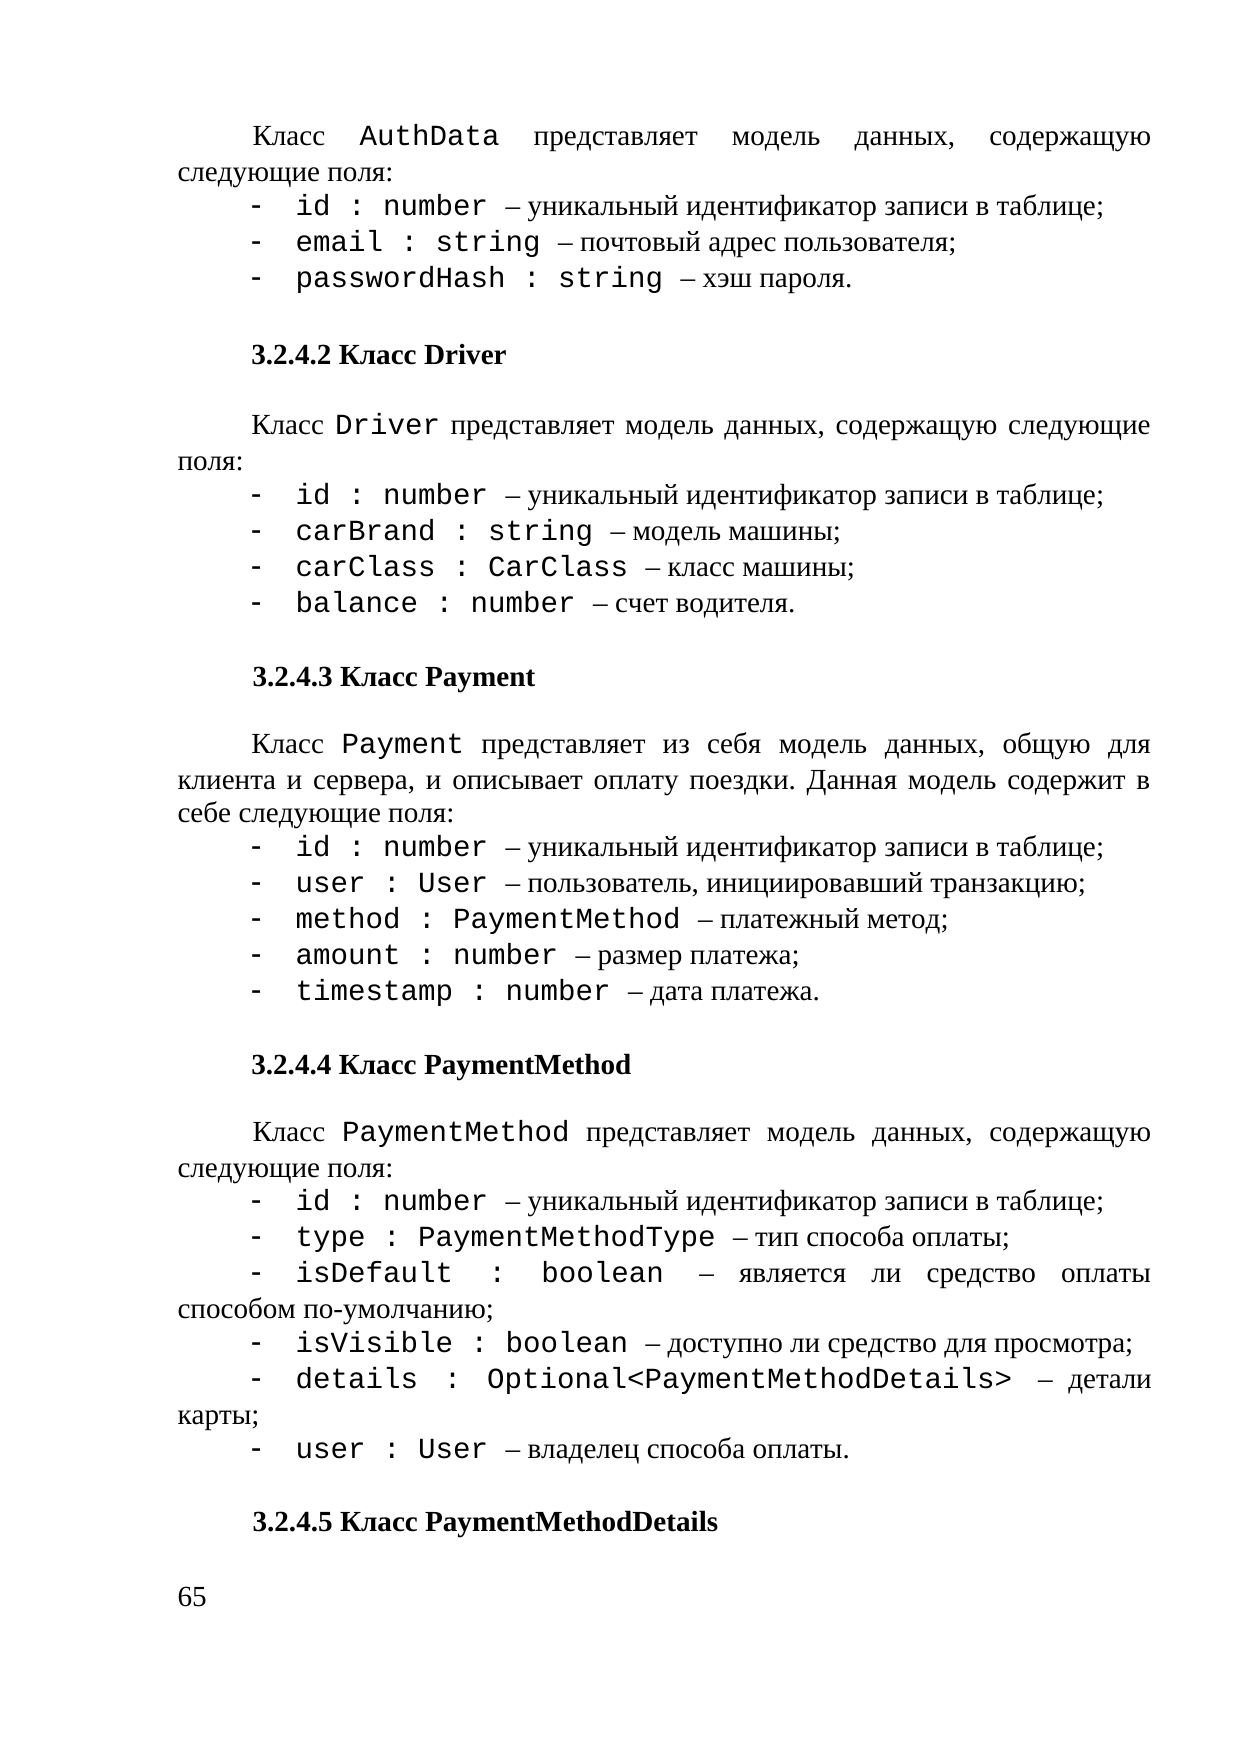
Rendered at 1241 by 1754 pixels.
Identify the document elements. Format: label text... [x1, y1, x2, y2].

list type : PaymentMethodType – тип способа оплаты; [177, 1219, 1152, 1256]
subtitle 3.2.4.3 Класс Payment [177, 659, 1152, 692]
list carBrand : string – модель машины; [177, 513, 1152, 549]
text Класс AuthData представляет модель данных, содержащую следующие поля: [177, 118, 1152, 188]
list email : string – почтовый адрес пользователя; [177, 224, 1152, 260]
list carClass : CarClass – класс машины; [177, 549, 1152, 585]
list id : number – уникальный идентификатор записи в таблице; [177, 1183, 1152, 1219]
list user : User – владелец способа оплаты. [177, 1431, 1152, 1467]
text Класс Driver представляет модель данных, содержащую следующие поля: [177, 407, 1152, 477]
text Класс Payment представляет из себя модель данных, общую для клиента и сервера, и описывает оплату поездки. Данная модель содержит в себе следующие поля: [177, 726, 1152, 829]
list method : PaymentMethod – платежный метод; [177, 901, 1152, 937]
list timestamp : number – дата платежа. [177, 973, 1152, 1009]
list passwordHash : string – хэш пароля. [177, 260, 1152, 296]
list isVisible : boolean – доступно ли средство для просмотра; [177, 1325, 1152, 1361]
text Класс PaymentMethod представляет модель данных, содержащую следующие поля: [177, 1114, 1152, 1183]
list id : number – уникальный идентификатор записи в таблице; [177, 829, 1152, 865]
list balance : number – счет водителя. [177, 585, 1152, 621]
list isDefault : boolean – является ли средство оплаты способом по-умолчанию; [177, 1256, 1152, 1325]
list amount : number – размер платежа; [177, 937, 1152, 973]
subtitle 3.2.4.5 Класс PaymentMethodDetails [177, 1504, 1152, 1538]
subtitle 3.2.4.4 Класс PaymentMethod [177, 1047, 1152, 1080]
list user : User – пользователь, инициировавший транзакцию; [177, 865, 1152, 901]
subtitle 3.2.4.2 Класс Driver [177, 337, 1152, 370]
list id : number – уникальный идентификатор записи в таблице; [177, 188, 1152, 224]
list details : Optional<PaymentMethodDetails> – детали карты; [177, 1361, 1152, 1431]
list id : number – уникальный идентификатор записи в таблице; [177, 477, 1152, 513]
